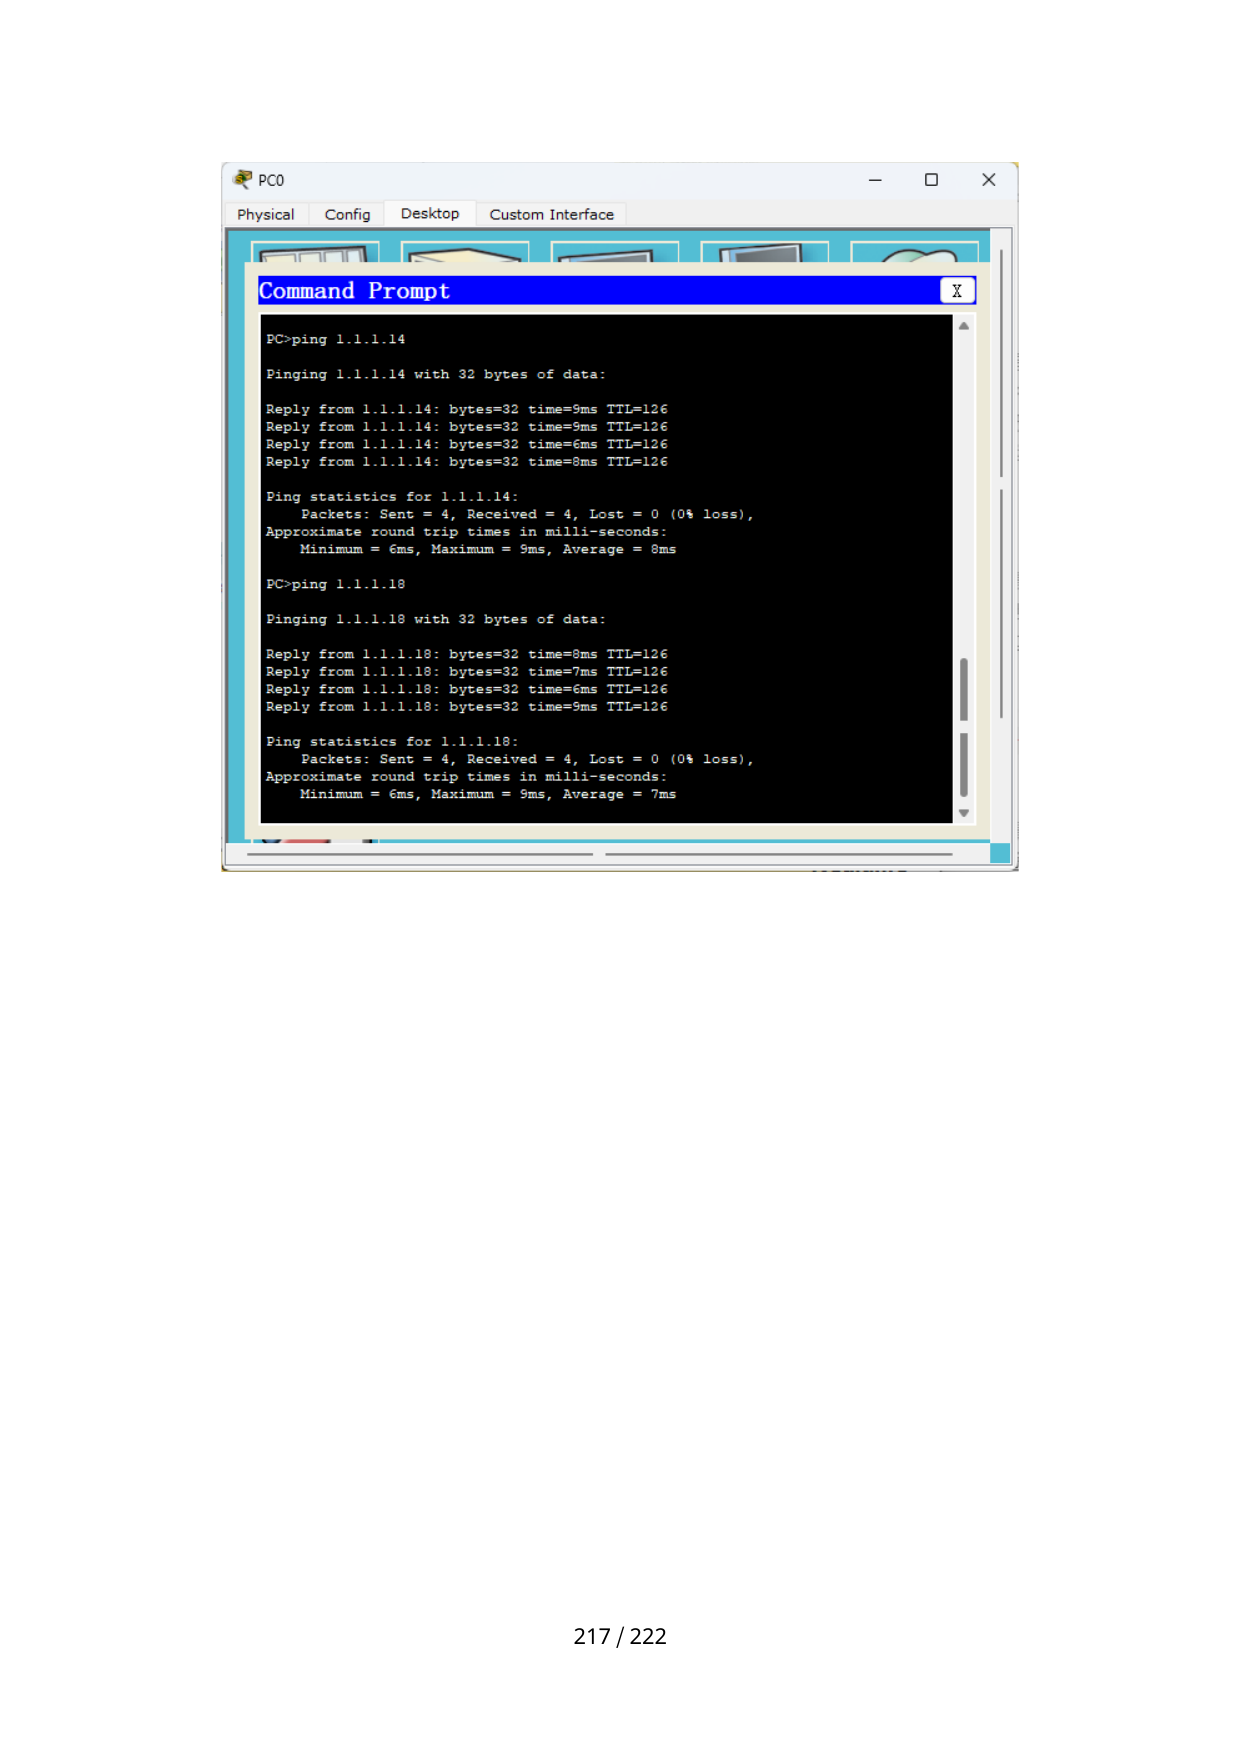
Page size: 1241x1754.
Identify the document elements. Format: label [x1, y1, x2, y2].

picture [221, 162, 1019, 872]
